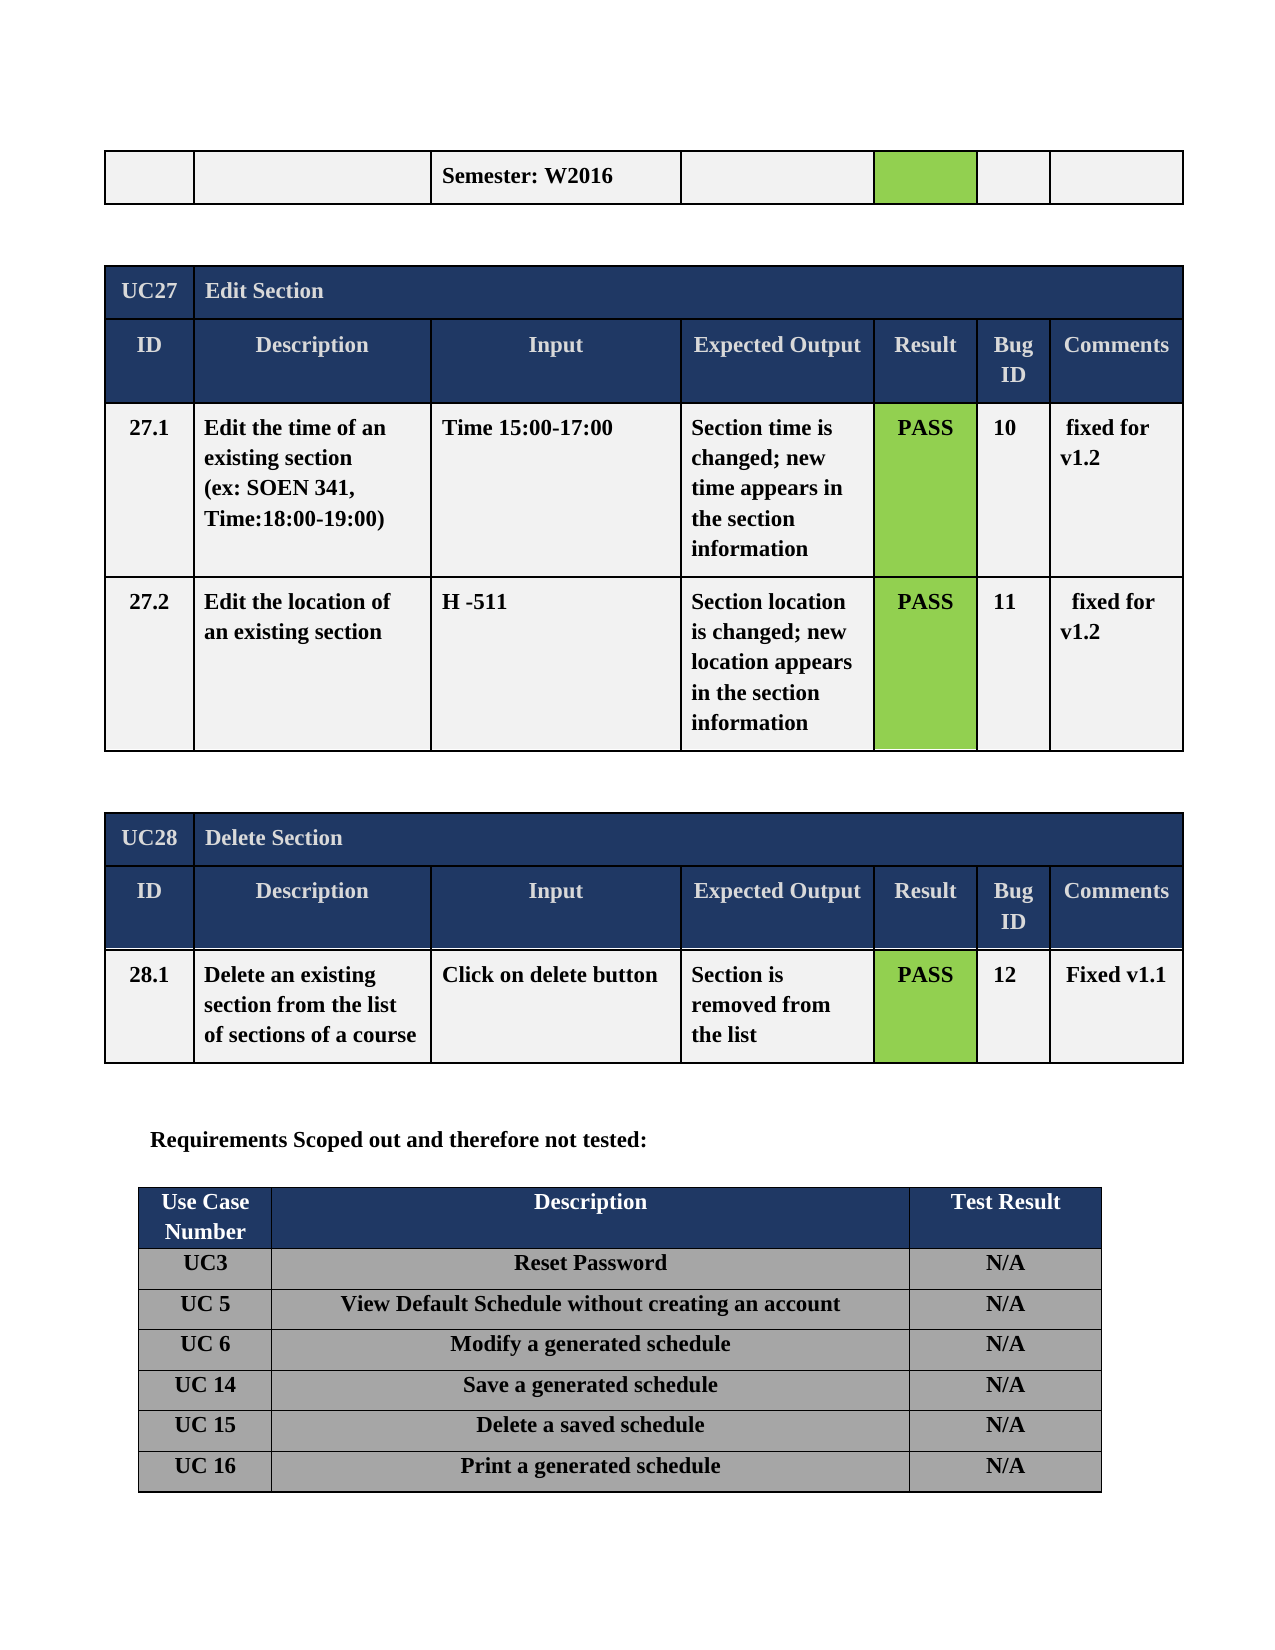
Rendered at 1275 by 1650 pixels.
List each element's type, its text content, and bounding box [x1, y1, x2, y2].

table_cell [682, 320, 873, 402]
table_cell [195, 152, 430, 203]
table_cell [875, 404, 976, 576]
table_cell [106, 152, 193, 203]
text Requirements Scoped out and therefore not tested: [150, 1126, 1125, 1153]
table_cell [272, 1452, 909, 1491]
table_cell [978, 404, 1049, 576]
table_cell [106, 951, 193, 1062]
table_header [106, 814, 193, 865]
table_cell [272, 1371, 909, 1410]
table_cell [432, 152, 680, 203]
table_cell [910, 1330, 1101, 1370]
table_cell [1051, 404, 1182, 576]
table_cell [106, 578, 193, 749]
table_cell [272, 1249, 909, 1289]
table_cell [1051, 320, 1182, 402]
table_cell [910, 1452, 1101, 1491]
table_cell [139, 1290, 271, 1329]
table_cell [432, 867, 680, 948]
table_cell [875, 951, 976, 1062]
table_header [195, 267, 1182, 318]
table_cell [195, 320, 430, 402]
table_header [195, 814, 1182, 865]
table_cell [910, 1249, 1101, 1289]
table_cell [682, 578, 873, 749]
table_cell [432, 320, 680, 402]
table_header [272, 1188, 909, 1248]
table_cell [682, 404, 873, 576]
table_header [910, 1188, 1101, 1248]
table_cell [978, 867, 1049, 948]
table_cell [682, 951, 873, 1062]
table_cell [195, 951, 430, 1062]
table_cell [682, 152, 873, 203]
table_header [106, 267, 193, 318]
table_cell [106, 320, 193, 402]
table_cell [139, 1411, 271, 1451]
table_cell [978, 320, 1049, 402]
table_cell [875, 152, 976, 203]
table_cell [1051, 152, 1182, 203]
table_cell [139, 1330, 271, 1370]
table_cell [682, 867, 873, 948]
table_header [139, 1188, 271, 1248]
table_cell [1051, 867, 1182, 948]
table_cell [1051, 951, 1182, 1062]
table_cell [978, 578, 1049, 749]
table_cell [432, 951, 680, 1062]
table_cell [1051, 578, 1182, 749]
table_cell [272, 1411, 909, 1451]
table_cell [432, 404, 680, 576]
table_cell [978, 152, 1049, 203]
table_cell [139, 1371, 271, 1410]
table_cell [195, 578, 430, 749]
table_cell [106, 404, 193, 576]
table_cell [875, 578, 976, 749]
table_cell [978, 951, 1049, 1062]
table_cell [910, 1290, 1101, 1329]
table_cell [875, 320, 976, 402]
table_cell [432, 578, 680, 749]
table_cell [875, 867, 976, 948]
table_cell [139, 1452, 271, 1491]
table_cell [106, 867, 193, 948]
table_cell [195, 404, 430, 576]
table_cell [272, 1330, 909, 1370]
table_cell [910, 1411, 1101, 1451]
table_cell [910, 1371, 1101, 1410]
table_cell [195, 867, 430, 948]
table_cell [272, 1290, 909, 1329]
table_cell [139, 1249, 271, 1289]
